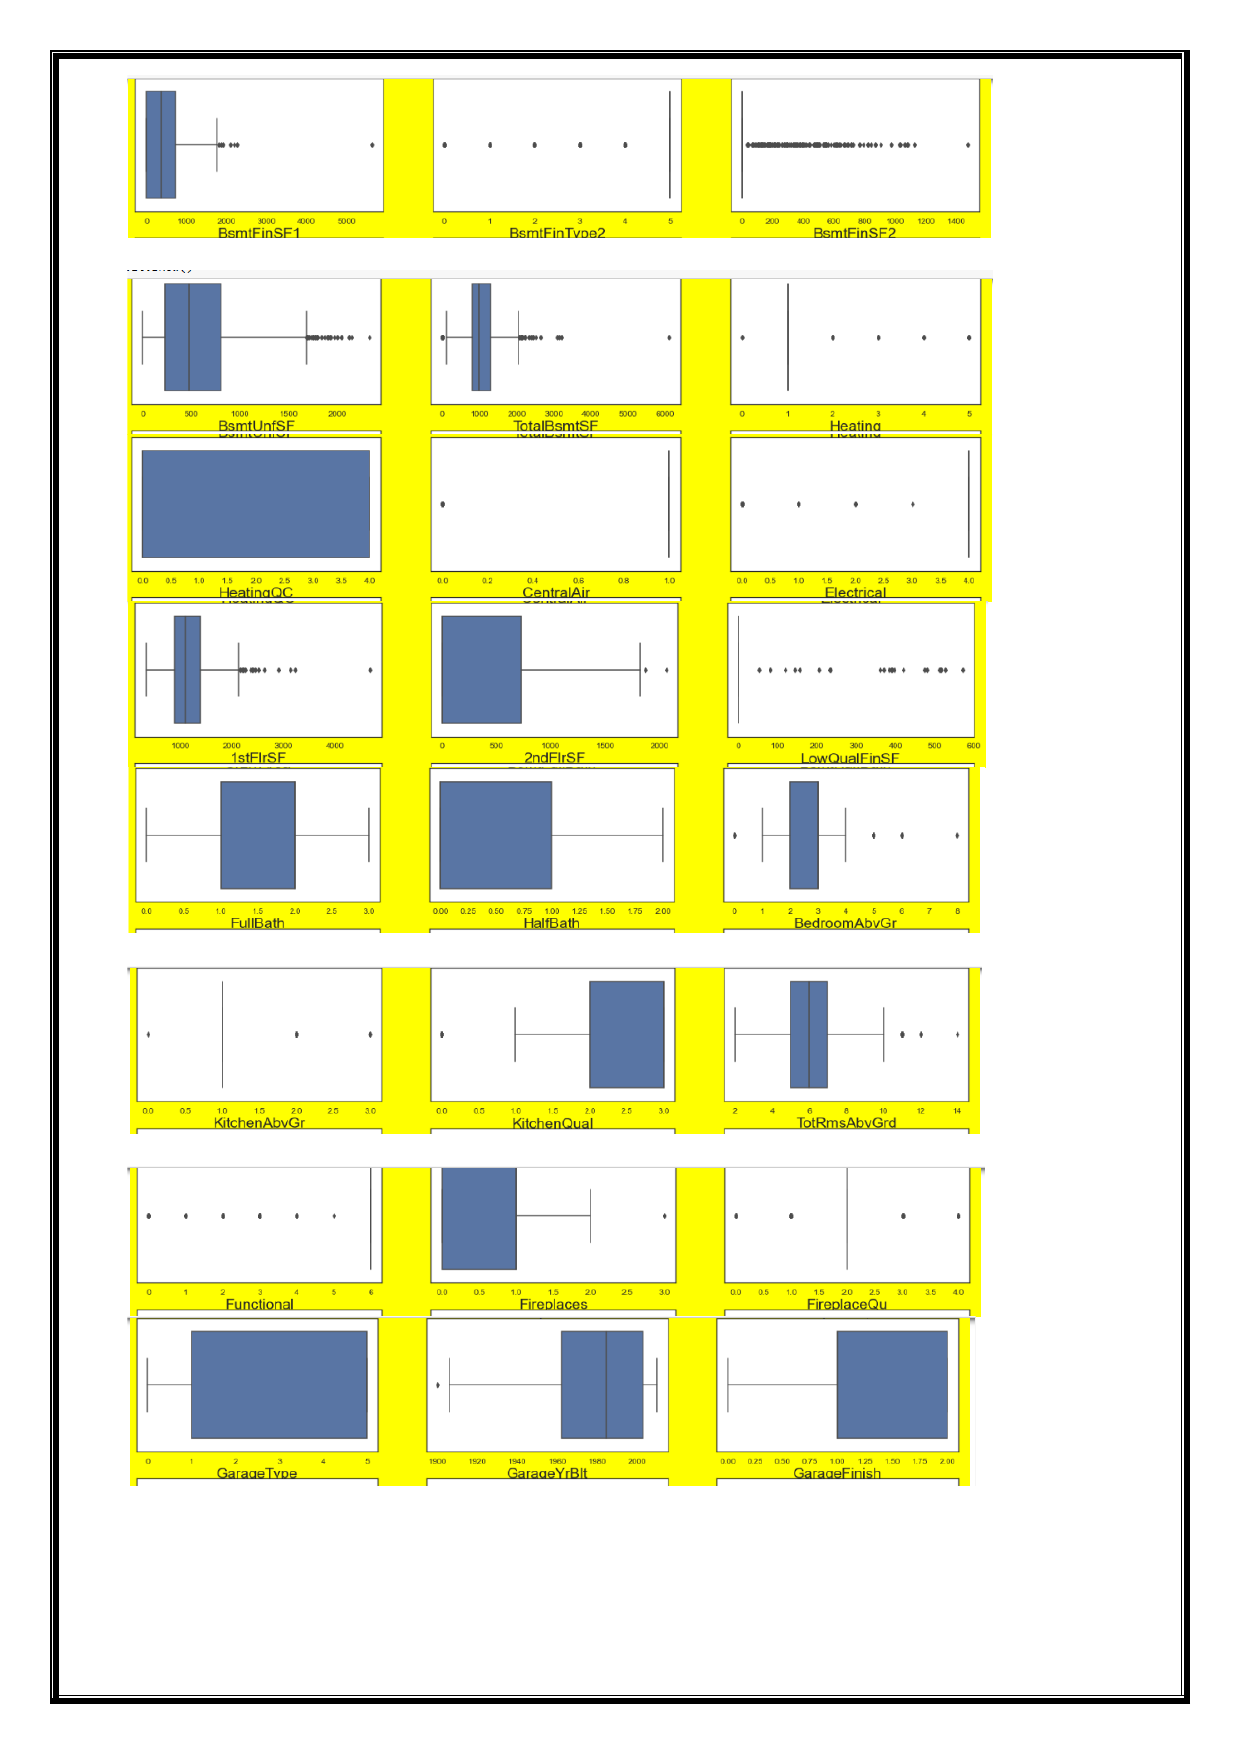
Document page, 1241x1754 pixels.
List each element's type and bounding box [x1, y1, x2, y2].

picture [127, 1166, 985, 1486]
picture [127, 75, 993, 238]
picture [127, 966, 982, 1134]
picture [127, 270, 993, 933]
